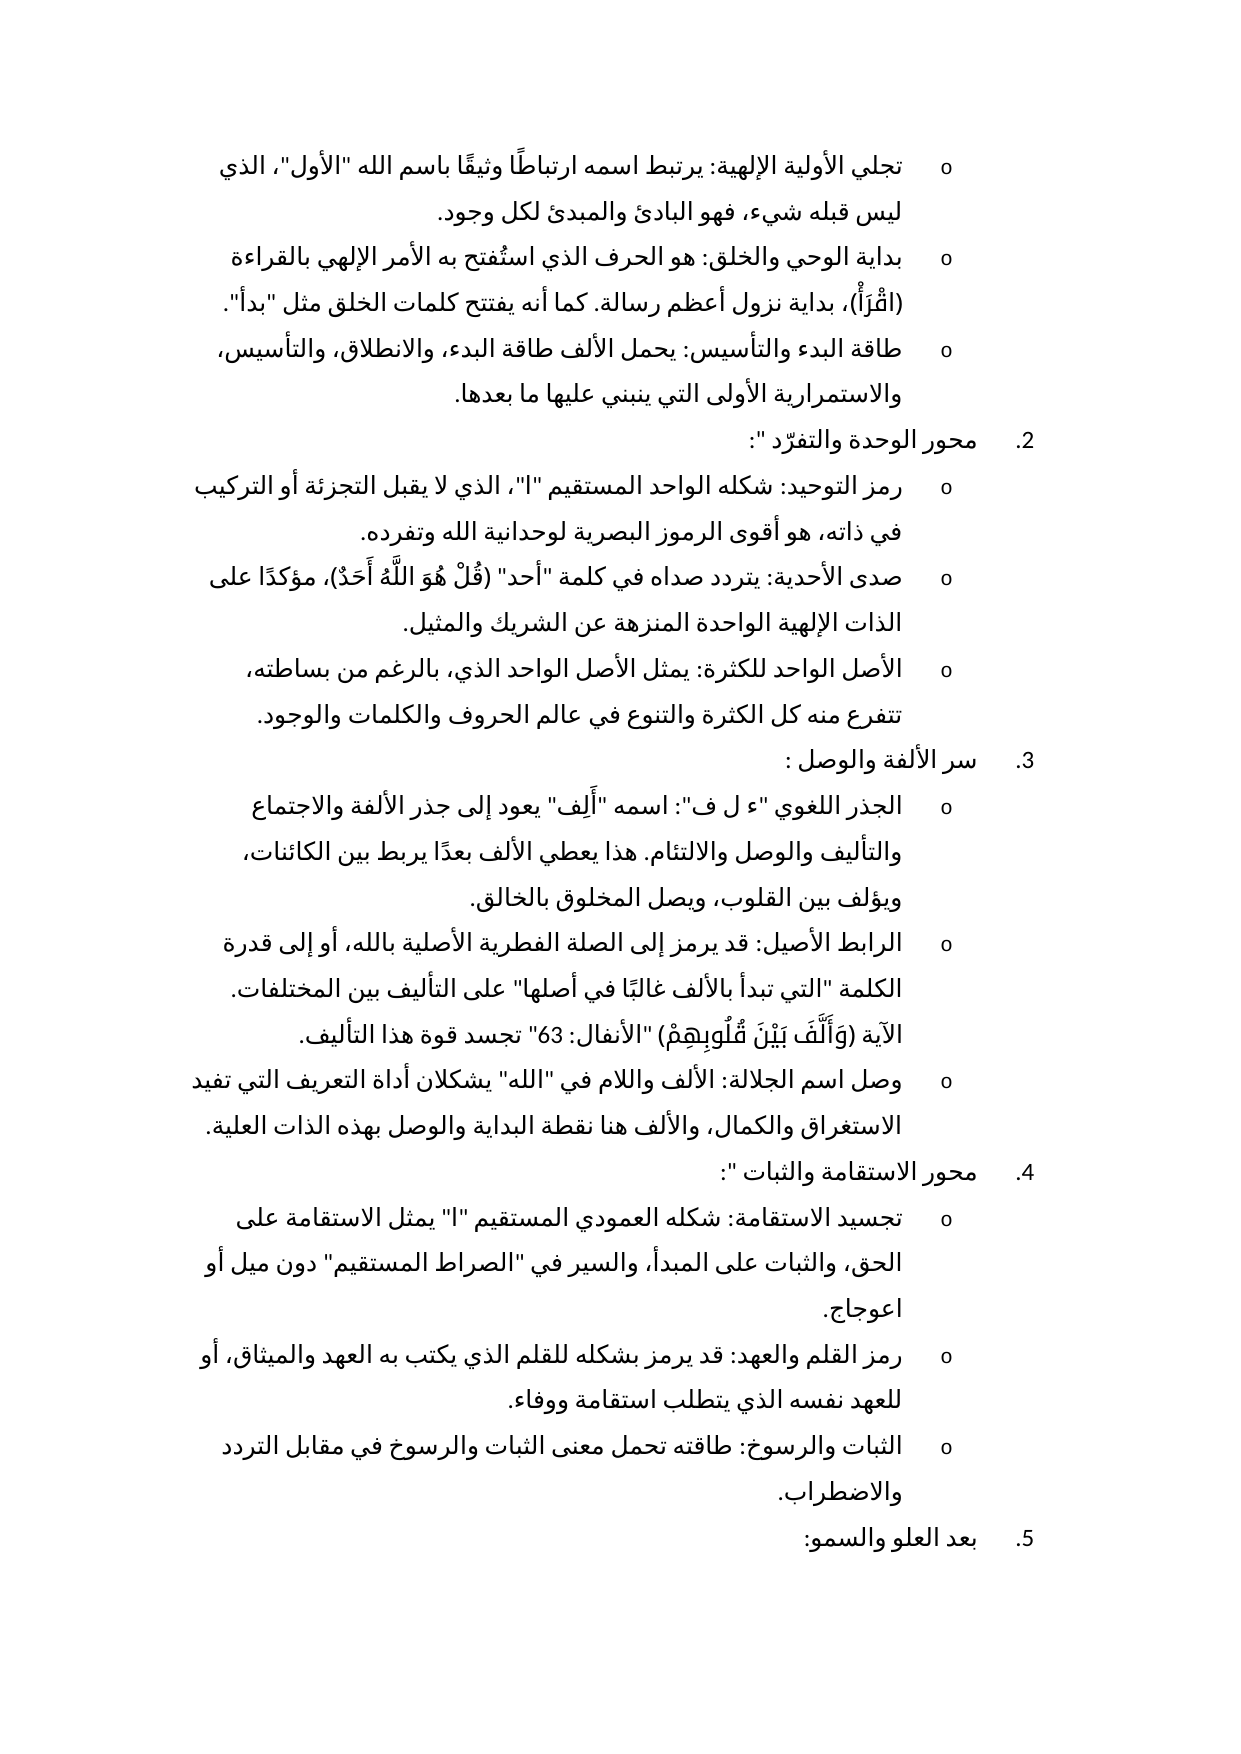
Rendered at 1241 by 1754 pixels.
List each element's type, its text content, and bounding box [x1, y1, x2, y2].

list طاقة البدء والتأسيس: يحمل الألف طاقة البدء، والانطلاق، والتأسيس، والاستمرارية الأولى التي ينبني عليها ما بعدها. [187, 333, 940, 409]
list تجلي الأولية الإلهية: يرتبط اسمه ارتباطًا وثيقًا باسم الله "الأول"، الذي ليس قبله شيء، فهو البادئ والمبدئ لكل وجود. [187, 150, 940, 226]
list محور الوحدة والتفرّد ": [187, 424, 1015, 455]
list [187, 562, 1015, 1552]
list رمز التوحيد: شكله الواحد المستقيم "ا"، الذي لا يقبل التجزئة أو التركيب في ذاته، هو أقوى الرموز البصرية لوحدانية الله وتفرده. [187, 470, 940, 546]
list بداية الوحي والخلق: هو الحرف الذي استُفتح به الأمر الإلهي بالقراءة ﴿اقْرَأْ﴾، بداية نزول أعظم رسالة. كما أنه يفتتح كلمات الخلق مثل "بدأ". [187, 241, 940, 318]
